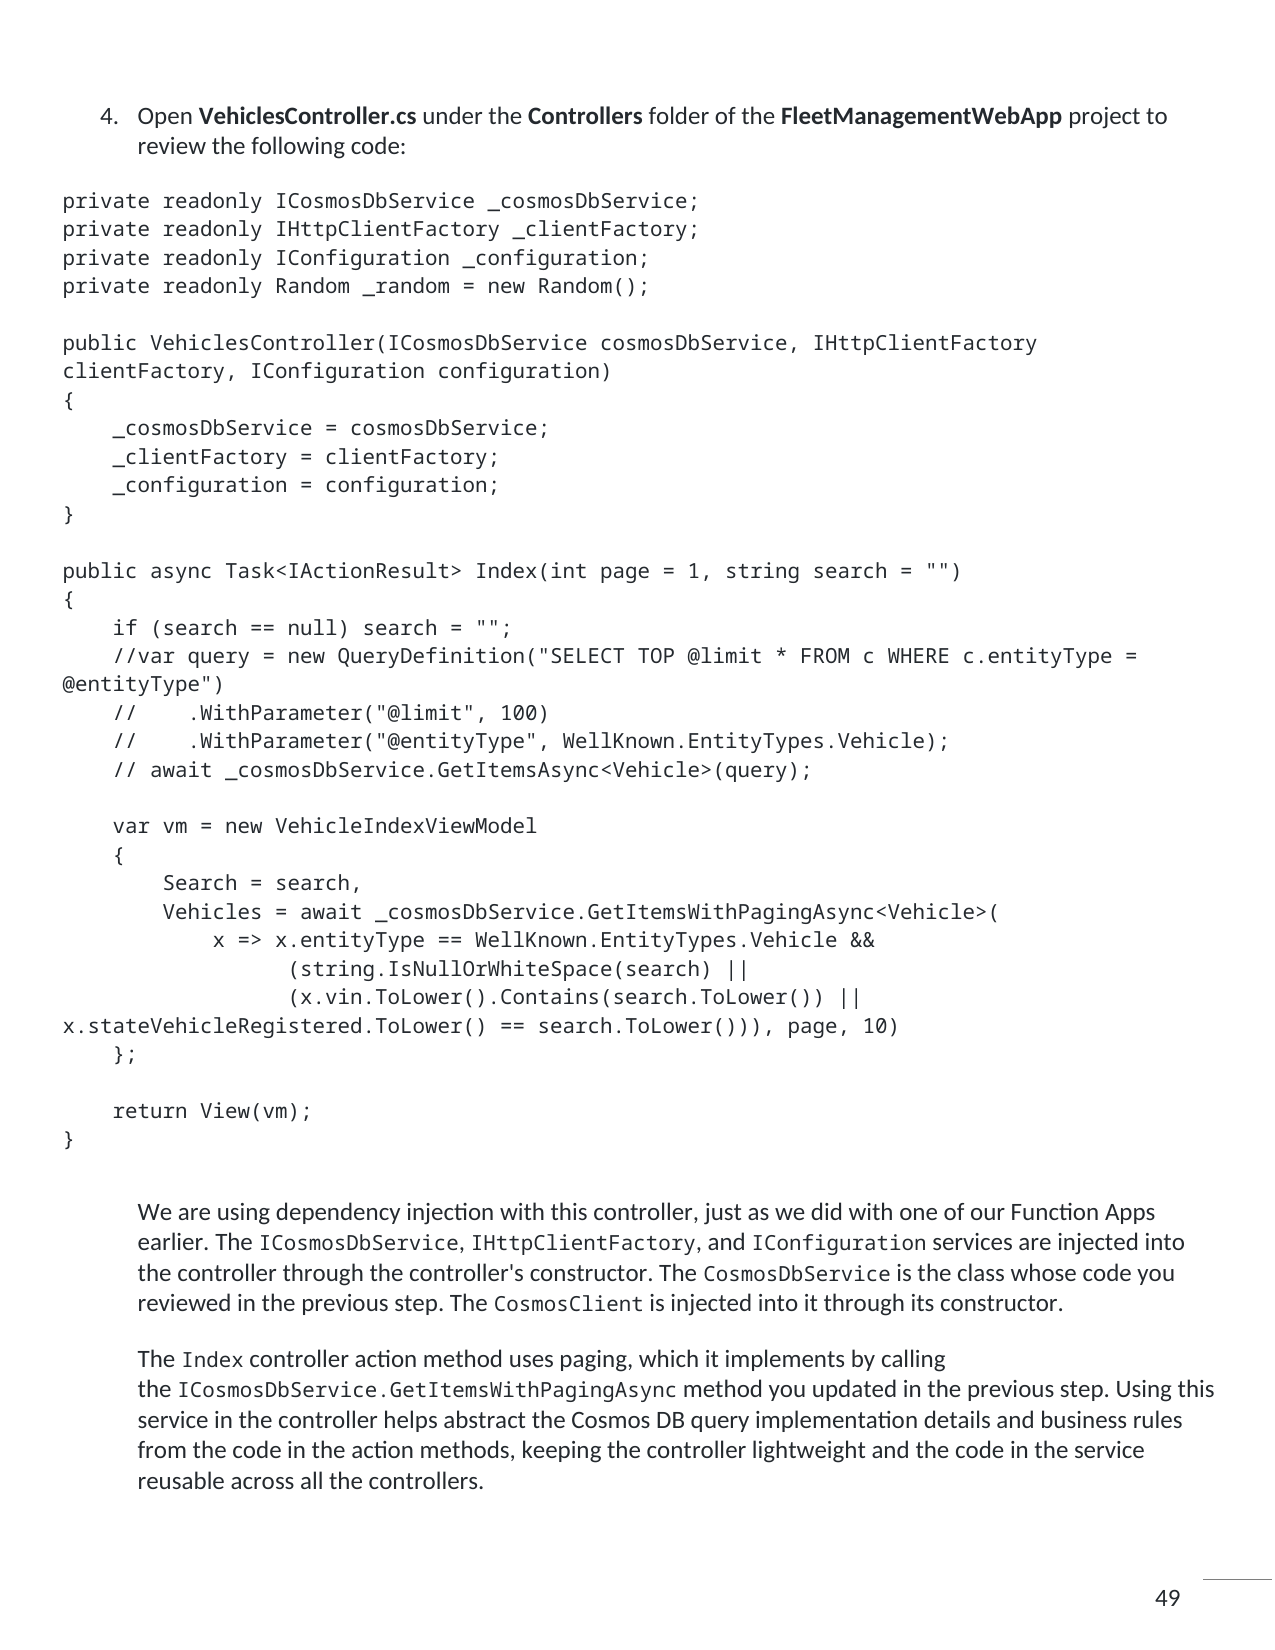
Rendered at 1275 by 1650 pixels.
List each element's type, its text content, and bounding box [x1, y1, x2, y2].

text public VehiclesController(ICosmosDbService cosmosDbService, IHttpClientFactory clientFactory, IConfiguration configuration) [62, 328, 1219, 385]
text _clientFactory = clientFactory; [62, 442, 1219, 470]
text private readonly IHttpClientFactory _clientFactory; [62, 214, 1219, 243]
text Vehicles = await _cosmosDbService.GetItemsWithPagingAsync<Vehicle>( [62, 897, 1219, 925]
text private readonly Random _random = new Random(); [62, 271, 1219, 300]
text The Index controller action method uses paging, which it implements by calling the ICosmosDbService.GetItemsWithPagingAsync method you updated in the previous step. Using this service in the controller helps abstract the Cosmos DB query implementation details and business rules from the code in the action methods, keeping the controller lightweight and the code in the service reusable across all the controllers. [137, 1343, 1219, 1496]
text Search = search, [62, 868, 1219, 897]
text _cosmosDbService = cosmosDbService; [62, 413, 1219, 442]
text (string.IsNullOrWhiteSpace(search) || [62, 954, 1219, 982]
text _configuration = configuration; [62, 470, 1219, 499]
text if (search == null) search = ""; [62, 613, 1219, 641]
text // .WithParameter("@limit", 100) [62, 698, 1219, 726]
text // .WithParameter("@entityType", WellKnown.EntityTypes.Vehicle); [62, 726, 1219, 755]
text } [62, 499, 1219, 527]
text x => x.entityType == WellKnown.EntityTypes.Vehicle && [62, 925, 1219, 954]
text }; [62, 1039, 1219, 1068]
text private readonly ICosmosDbService _cosmosDbService; [62, 186, 1219, 214]
text public async Task<IActionResult> Index(int page = 1, string search = "") [62, 556, 1219, 584]
text var vm = new VehicleIndexViewModel [62, 812, 1219, 840]
text private readonly IConfiguration _configuration; [62, 243, 1219, 271]
text return View(vm); [62, 1096, 1219, 1124]
text } [62, 1124, 1219, 1153]
text (x.vin.ToLower().Contains(search.ToLower()) || x.stateVehicleRegistered.ToLower() == search.ToLower())), page, 10) [62, 982, 1219, 1039]
text // await _cosmosDbService.GetItemsAsync<Vehicle>(query); [62, 755, 1219, 783]
text //var query = new QueryDefinition("SELECT TOP @limit * FROM c WHERE c.entityType = @entityType") [62, 641, 1219, 698]
text { [62, 385, 1219, 413]
list Open VehiclesController.cs under the Controllers folder of the FleetManagementWebApp project to review the following code: [100, 100, 1219, 161]
text { [62, 584, 1219, 613]
text We are using dependency injection with this controller, just as we did with one of our Function Apps earlier. The ICosmosDbService, IHttpClientFactory, and IConfiguration services are injected into the controller through the controller's constructor. The CosmosDbService is the class whose code you reviewed in the previous step. The CosmosClient is injected into it through its constructor. [137, 1165, 1219, 1318]
text { [62, 840, 1219, 868]
